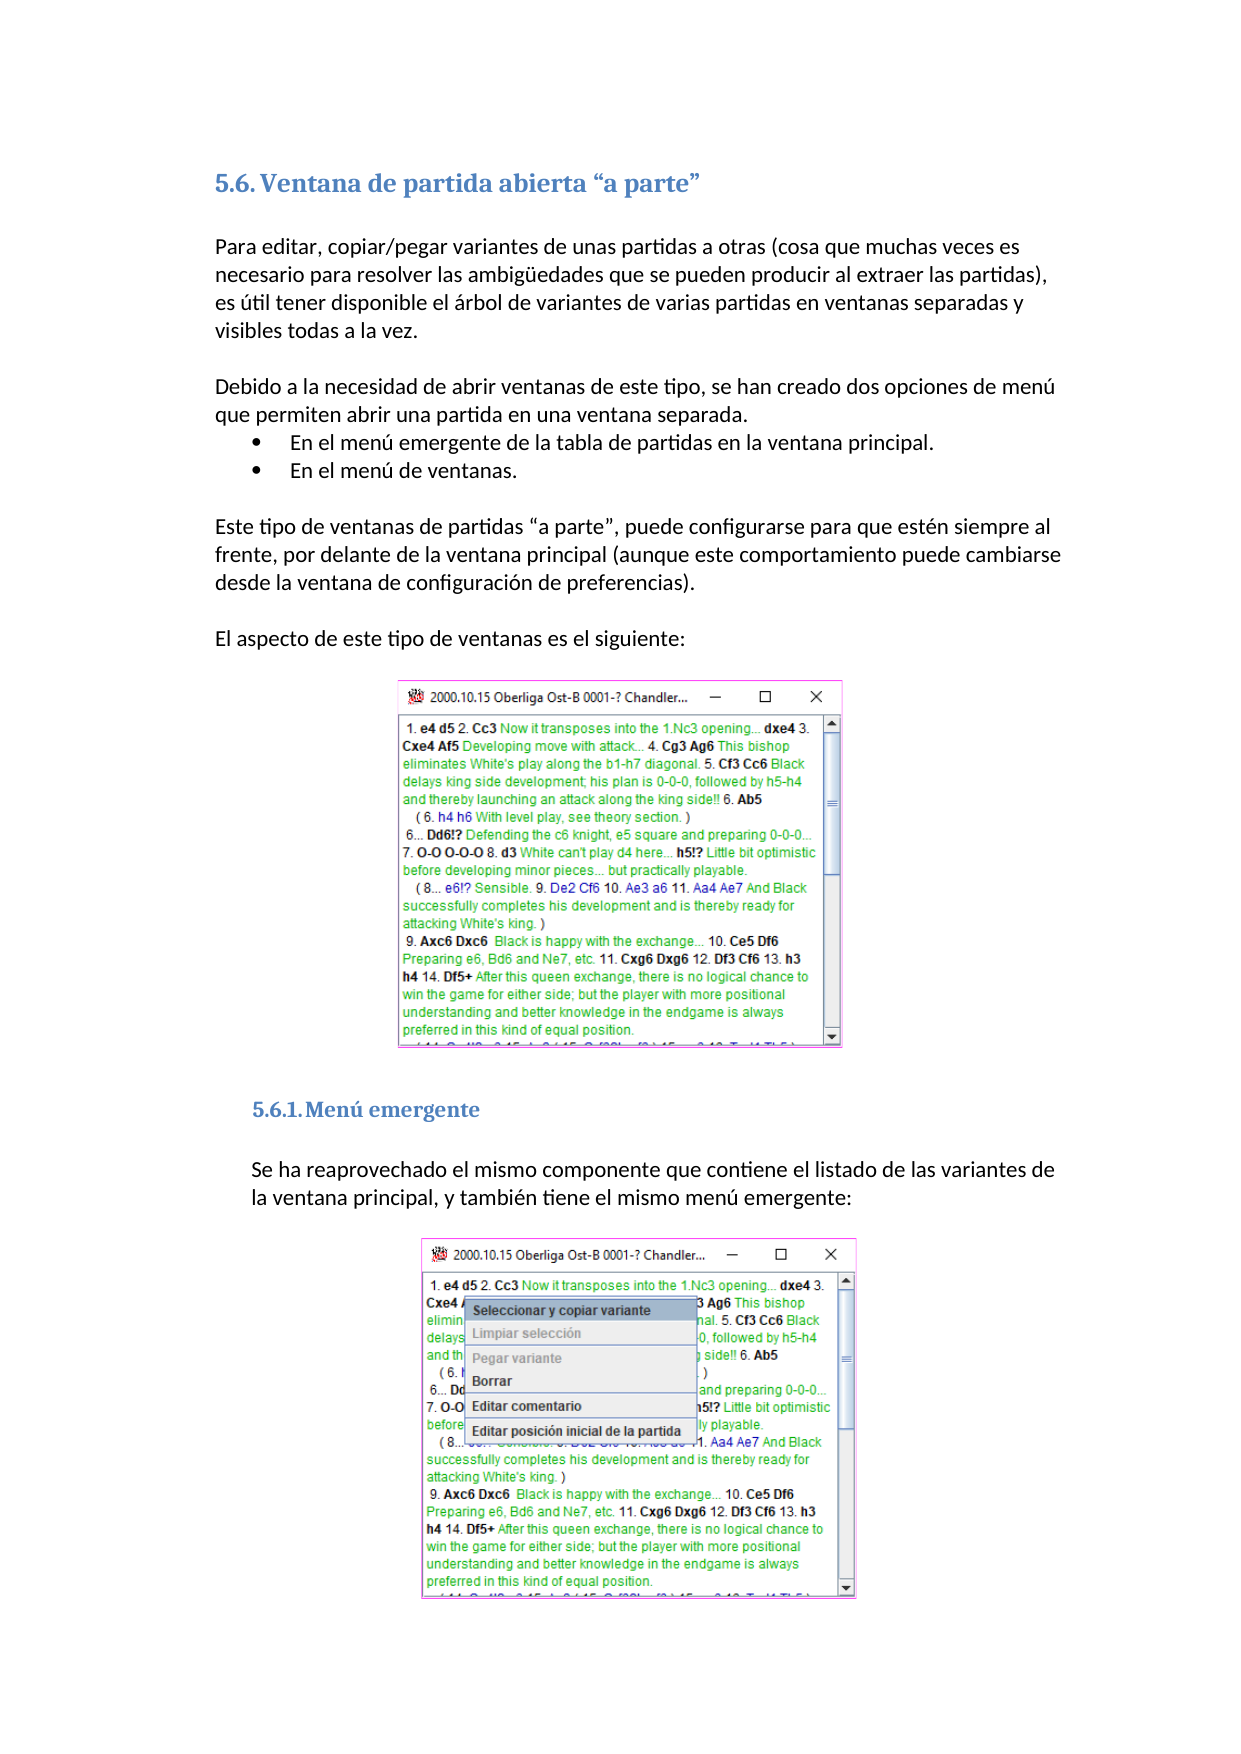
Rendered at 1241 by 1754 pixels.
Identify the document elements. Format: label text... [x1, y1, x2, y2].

list En el menú de ventanas. [252, 456, 1063, 484]
picture [397, 680, 843, 1048]
text Para editar, copiar/pegar variantes de unas partidas a otras (cosa que muchas veces es necesario para resolver las ambigüedades que se pueden producir al extraer las partidas), es útil tener disponible el árbol de variantes de varias partidas en ventanas separadas y visibles todas a la vez. [215, 232, 1063, 344]
text Debido a la necesidad de abrir ventanas de este tipo, se han creado dos opciones de menú que permiten abrir una partida en una ventana separada. [215, 372, 1063, 428]
picture [421, 1238, 857, 1599]
text Este tipo de ventanas de partidas “a parte”, puede configurarse para que estén siempre al frente, por delante de la ventana principal (aunque este comportamiento puede cambiarse desde la ventana de configuración de preferencias). [215, 512, 1063, 596]
list En el menú emergente de la tabla de partidas en la ventana principal. [252, 428, 1063, 456]
text El aspecto de este tipo de ventanas es el siguiente: [215, 624, 1063, 652]
subtitle Menú emergente [252, 1097, 1063, 1123]
text Se ha reaprovechado el mismo componente que contiene el listado de las variantes de la ventana principal, y también tiene el mismo menú emergente: [251, 1155, 1063, 1211]
subtitle Ventana de partida abierta “a parte” [215, 168, 1063, 199]
